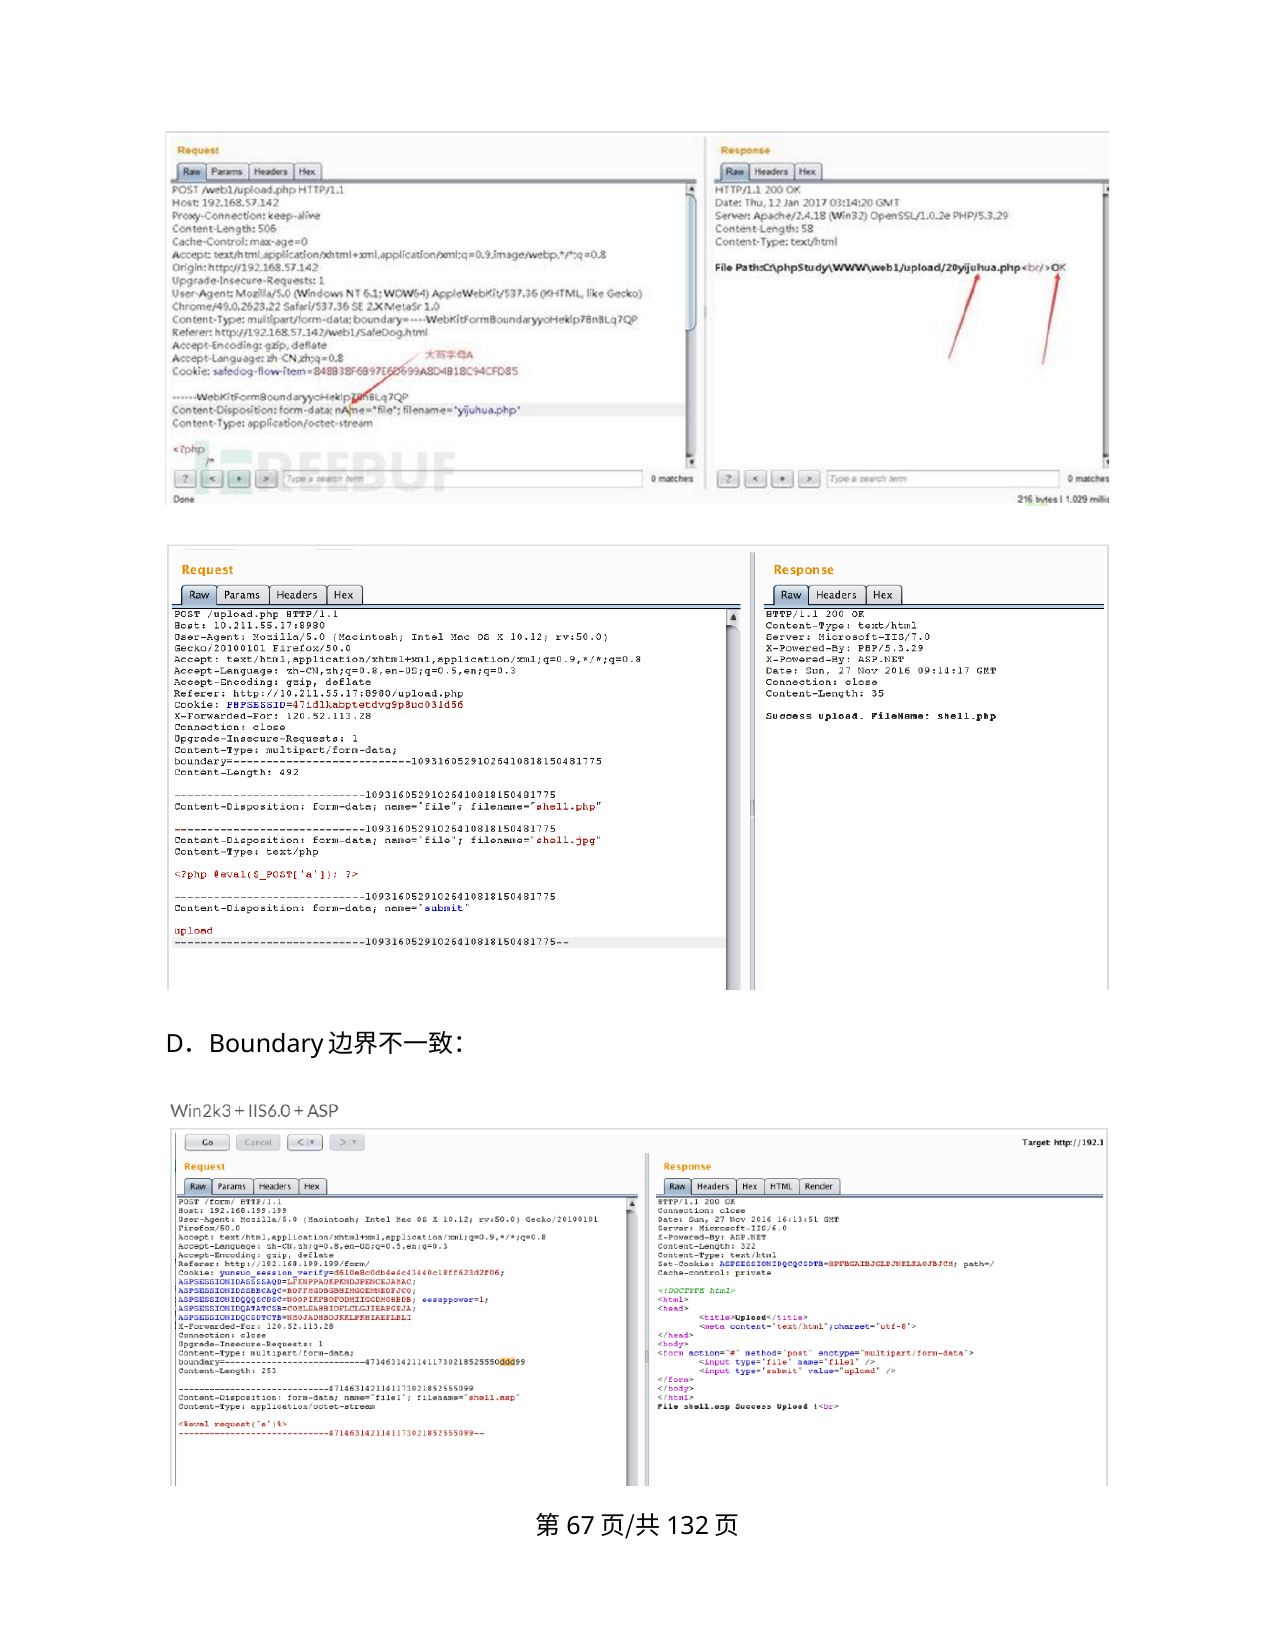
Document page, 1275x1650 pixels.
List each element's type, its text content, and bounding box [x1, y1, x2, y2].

picture [165, 1094, 1110, 1486]
picture [165, 539, 1110, 990]
text D．Boundary边界不一致： [165, 1023, 1109, 1060]
picture [165, 130, 1110, 506]
